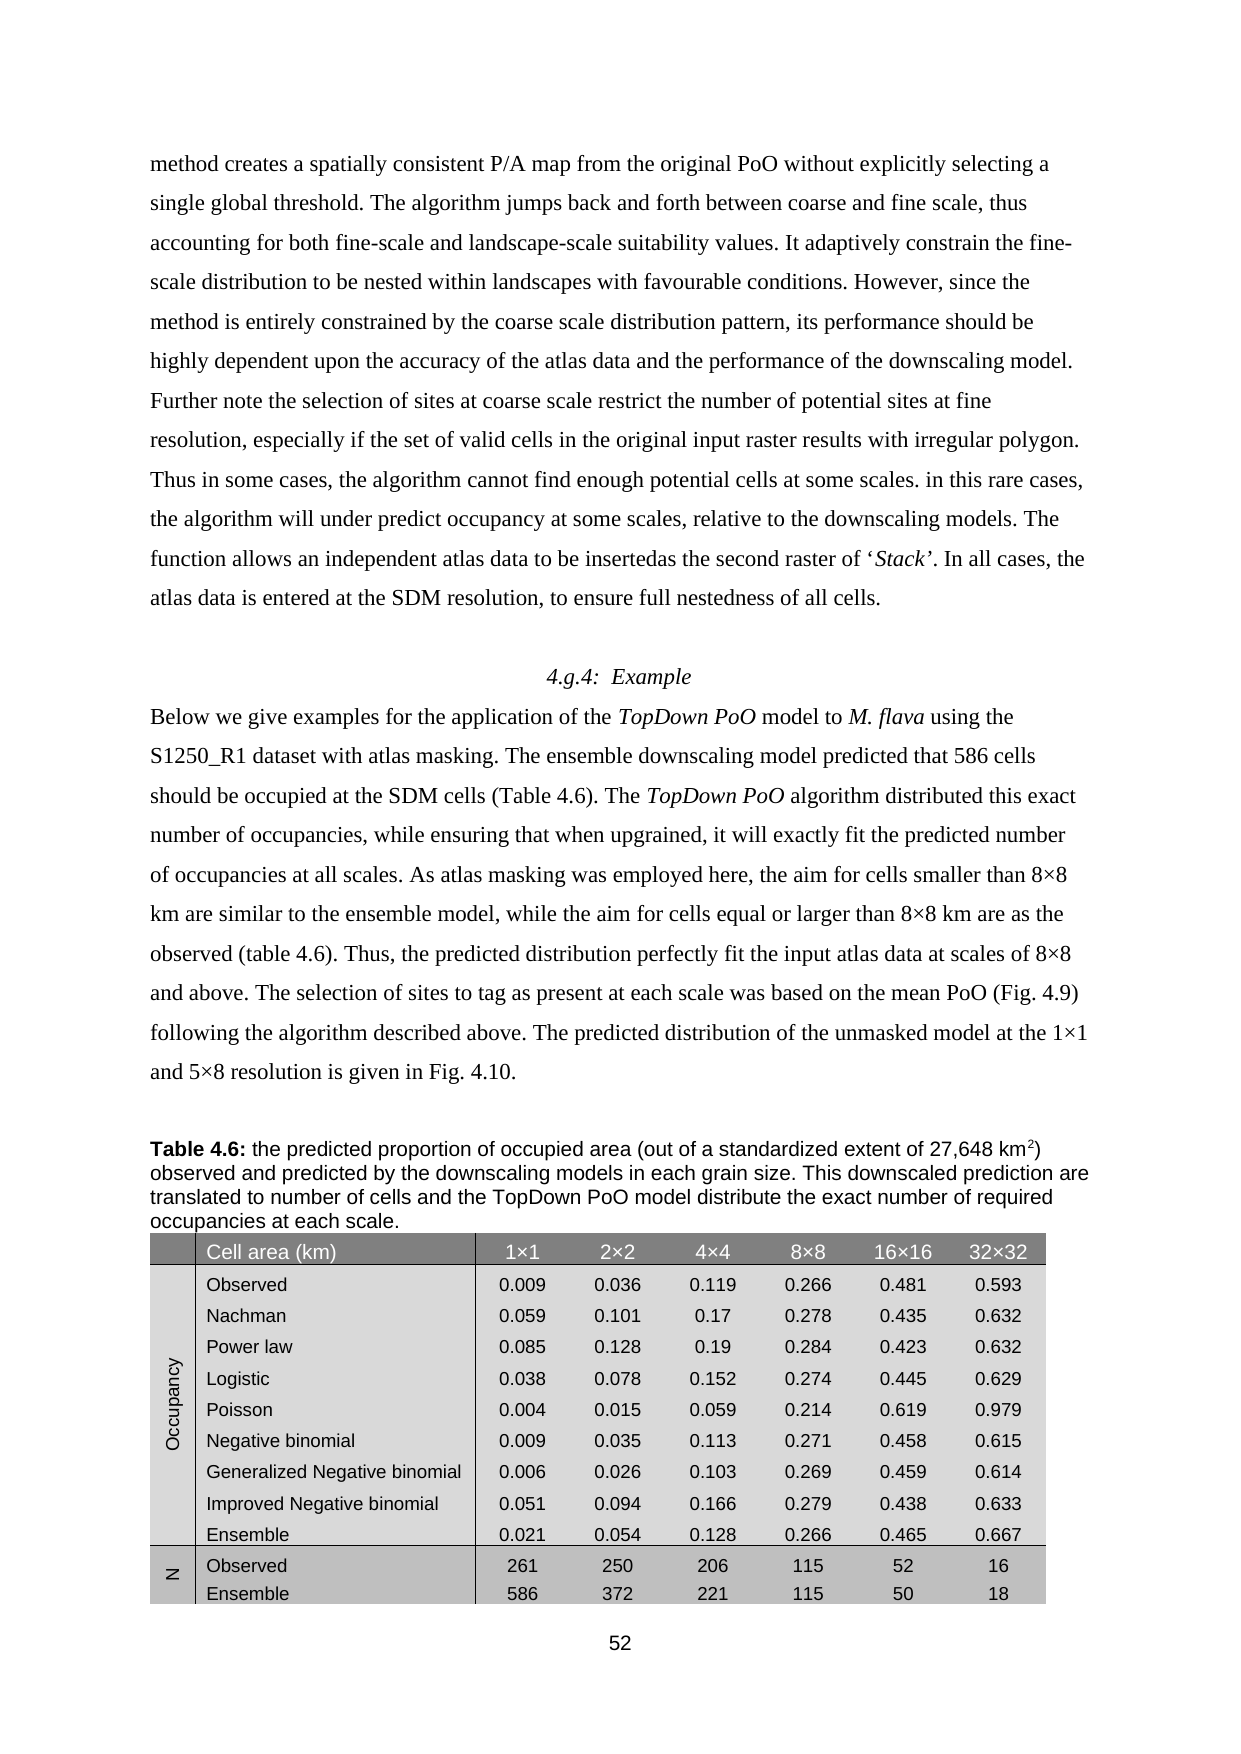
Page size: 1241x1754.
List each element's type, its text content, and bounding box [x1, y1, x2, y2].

table_cell 0.632 [951, 1295, 1046, 1327]
table_cell 0.166 [665, 1483, 760, 1514]
table_cell Logistic [196, 1358, 475, 1389]
table_header [150, 1233, 195, 1264]
table_cell 0.481 [856, 1265, 951, 1295]
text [150, 150, 1090, 611]
table_cell 0.015 [570, 1389, 665, 1420]
table_cell 0.979 [951, 1389, 1046, 1420]
table_cell 0.006 [476, 1452, 570, 1483]
table_cell Observed [196, 1265, 475, 1295]
table_cell Power law [196, 1327, 475, 1358]
table_cell 16 [951, 1546, 1046, 1577]
table_cell 0.629 [951, 1358, 1046, 1389]
table_cell 0.103 [665, 1452, 760, 1483]
table_cell 206 [665, 1546, 760, 1577]
table_cell 0.113 [665, 1420, 760, 1452]
table_cell 0.059 [665, 1389, 760, 1420]
table_cell 0.059 [476, 1295, 570, 1327]
table_cell 0.458 [856, 1420, 951, 1452]
table_cell Generalized Negative binomial [196, 1452, 475, 1483]
table_cell 0.035 [570, 1420, 665, 1452]
table_cell 0.17 [665, 1295, 760, 1327]
table_cell 0.19 [665, 1327, 760, 1358]
table_cell 221 [665, 1577, 760, 1604]
table_cell 0.026 [570, 1452, 665, 1483]
table_header 2×2 [570, 1233, 665, 1264]
table_header 32×32 [951, 1233, 1046, 1264]
table_cell 0.214 [760, 1389, 856, 1420]
table_cell 0.128 [665, 1514, 760, 1545]
text 4.g.4: Example [150, 663, 1090, 689]
table_header 4×4 [665, 1233, 760, 1264]
table_cell 0.423 [856, 1327, 951, 1358]
table_cell 0.465 [856, 1514, 951, 1545]
table_cell 0.278 [760, 1295, 856, 1327]
table_cell 250 [570, 1546, 665, 1577]
table_cell 0.633 [951, 1483, 1046, 1514]
table_cell Ensemble [196, 1514, 475, 1545]
table_cell Negative binomial [196, 1420, 475, 1452]
table_cell 0.094 [570, 1483, 665, 1514]
table_cell Observed [196, 1546, 475, 1577]
table_cell 0.593 [951, 1265, 1046, 1295]
table_cell Ensemble [196, 1577, 475, 1604]
table_header 8×8 [760, 1233, 856, 1264]
table_cell Poisson [196, 1389, 475, 1420]
table_cell 18 [951, 1577, 1046, 1604]
table_cell N cells [150, 1546, 195, 1604]
table_cell Occupancy [150, 1265, 195, 1545]
table_cell 0.438 [856, 1483, 951, 1514]
table_header 16×16 [856, 1233, 951, 1264]
table_cell 0.036 [570, 1265, 665, 1295]
table_cell 0.279 [760, 1483, 856, 1514]
table_cell Improved Negative binomial [196, 1483, 475, 1514]
table_cell 0.038 [476, 1358, 570, 1389]
table_cell 0.445 [856, 1358, 951, 1389]
table_cell 0.266 [760, 1265, 856, 1295]
table_cell 0.004 [476, 1389, 570, 1420]
table_header 1×1 [476, 1233, 570, 1264]
table_cell 0.667 [951, 1514, 1046, 1545]
table_cell 0.632 [951, 1327, 1046, 1358]
table_cell 0.614 [951, 1452, 1046, 1483]
table_cell 372 [570, 1577, 665, 1604]
table_cell 0.128 [570, 1327, 665, 1358]
table_cell Nachman [196, 1295, 475, 1327]
table_cell 0.009 [476, 1265, 570, 1295]
table_cell 0.619 [856, 1389, 951, 1420]
table_cell 0.615 [951, 1420, 1046, 1452]
text Below we give examples for the application of the TopDown PoO model to M. flava using the S1250_R1 dataset with atlas masking. The ensemble downscaling model predicted that 586 cells should be occupied at the SDM cells (Table 4.6). The TopDown PoO algorithm distributed this exact number of occupancies, while ensuring that when upgrained, it will exactly fit the predicted number of occupancies at all scales. As atlas masking was employed here, the aim for cells smaller than 8×8 km are similar to the ensemble model, while the aim for cells equal or larger than 8×8 km are as the observed (table 4.6). Thus, the predicted distribution perfectly fit the input atlas data at scales of 8×8 and above. The selection of sites to tag as present at each scale was based on the mean PoO (Fig. 4.9) following the algorithm described above. The predicted distribution of the unmasked model at the 1×1 and 5×8 resolution is given in Fig. 4.10. [150, 703, 1090, 1084]
table_cell 0.051 [476, 1483, 570, 1514]
table_cell 115 [760, 1577, 856, 1604]
table_cell 0.284 [760, 1327, 856, 1358]
table_cell 115 [760, 1546, 856, 1577]
table_cell 0.435 [856, 1295, 951, 1327]
table_cell 0.101 [570, 1295, 665, 1327]
table_cell 261 [476, 1546, 570, 1577]
table_cell 0.269 [760, 1452, 856, 1483]
table_header Cell area (km) [196, 1233, 475, 1264]
table_cell 0.459 [856, 1452, 951, 1483]
table_cell 0.054 [570, 1514, 665, 1545]
table_cell 0.021 [476, 1514, 570, 1545]
table_cell 0.266 [760, 1514, 856, 1545]
table_cell 0.274 [760, 1358, 856, 1389]
table_cell 50 [856, 1577, 951, 1604]
table_cell 0.085 [476, 1327, 570, 1358]
table_cell 0.152 [665, 1358, 760, 1389]
table_cell 0.009 [476, 1420, 570, 1452]
text Table 4.6: the predicted proportion of occupied area (out of a standardized extent of 27,648 km2) observed and predicted by the downscaling models in each grain size. This downscaled prediction are translated to number of cells and the TopDown PoO model distribute the exact number of required occupancies at each scale. [150, 1137, 1090, 1233]
table_cell 0.078 [570, 1358, 665, 1389]
table_cell 586 [476, 1577, 570, 1604]
table_cell 0.119 [665, 1265, 760, 1295]
table_cell 0.271 [760, 1420, 856, 1452]
table_cell 52 [856, 1546, 951, 1577]
